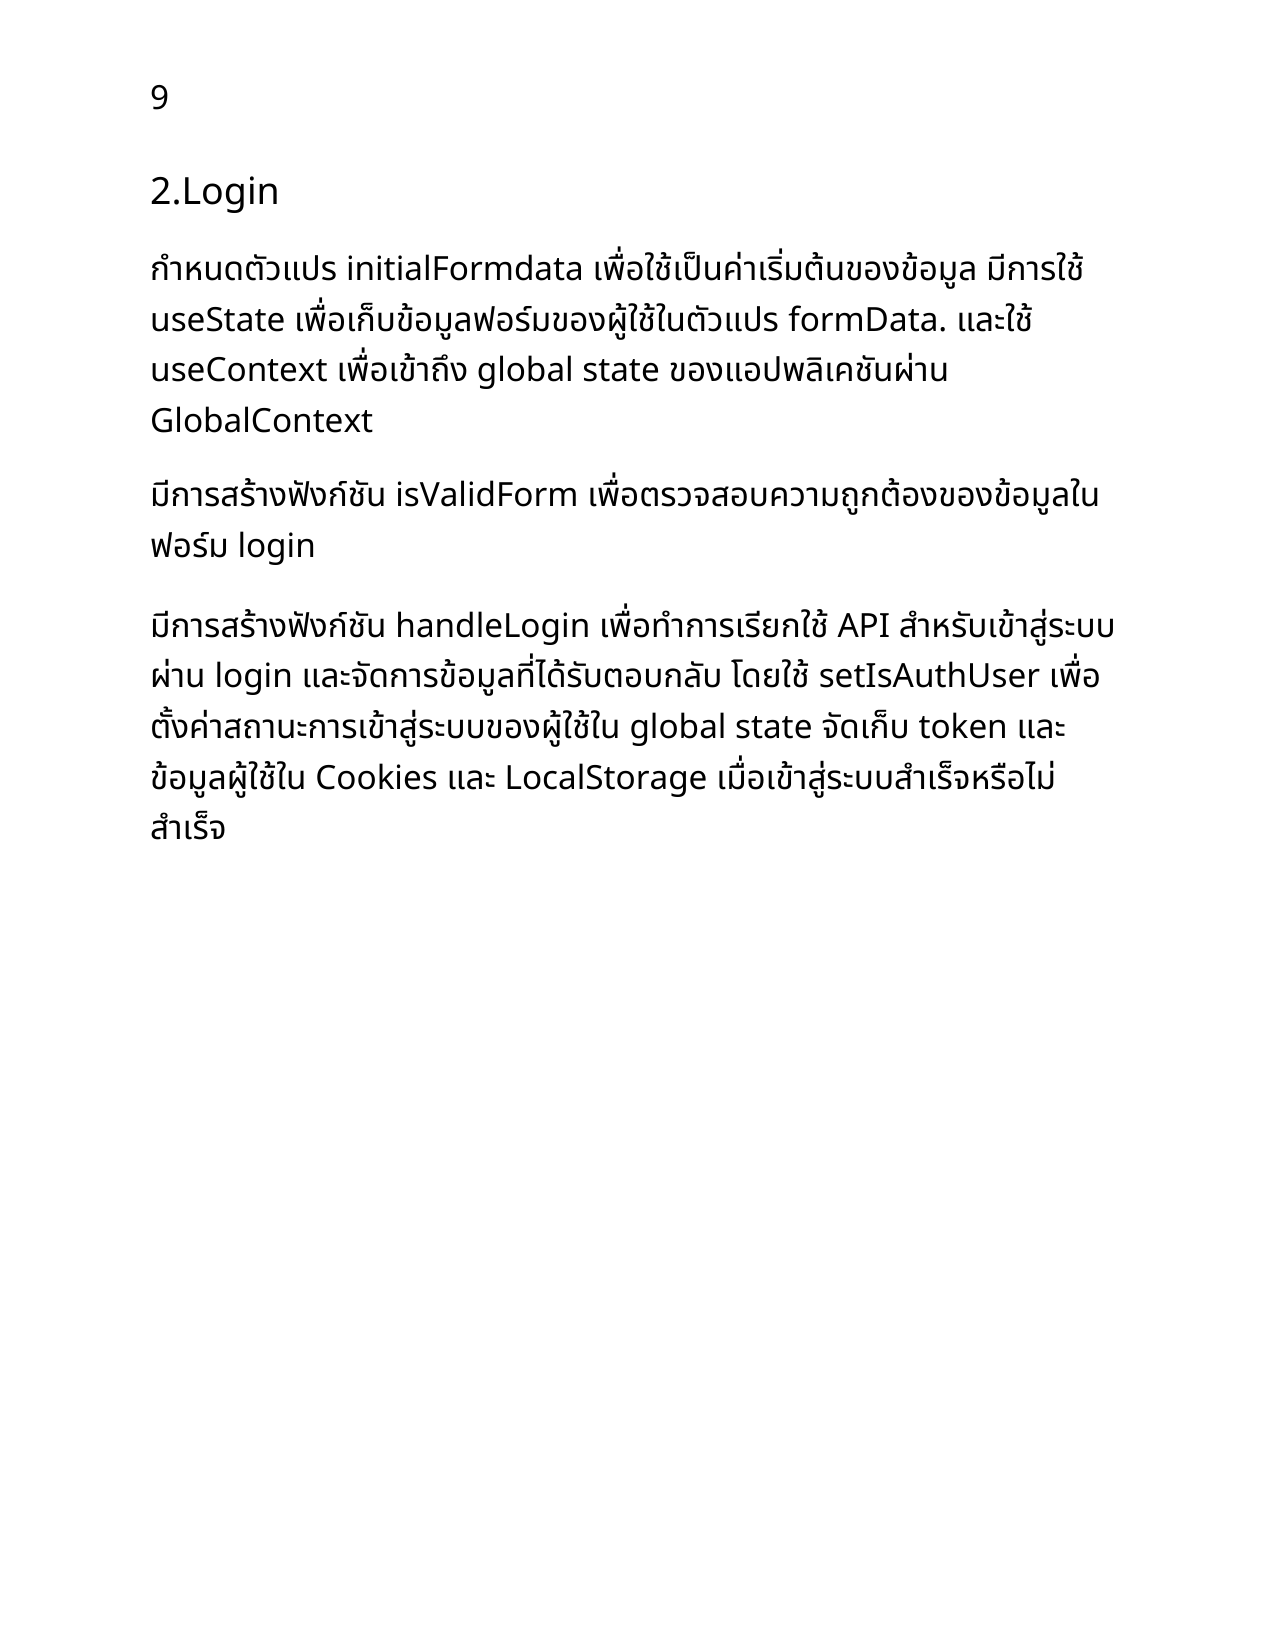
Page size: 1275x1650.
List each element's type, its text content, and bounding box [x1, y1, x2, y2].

text มีการสร้างฟังก์ชัน isValidForm เพื่อตรวจสอบความถูกต้องของข้อมูลในฟอร์ม login [150, 471, 1125, 572]
text มีการสร้างฟังก์ชัน handleLogin เพื่อทำการเรียกใช้ API สำหรับเข้าสู่ระบบผ่าน login และจัดการข้อมูลที่ได้รับตอบกลับ โดยใช้ setIsAuthUser เพื่อตั้งค่าสถานะการเข้าสู่ระบบของผู้ใช้ใน global state จัดเก็บ token และข้อมูลผู้ใช้ใน Cookies และ LocalStorage เมื่อเข้าสู่ระบบสำเร็จหรือไม่สำเร็จ [150, 602, 1125, 854]
text กำหนดตัวแปร initialFormdata เพื่อใช้เป็นค่าเริ่มต้นของข้อมูล มีการใช้ useState เพื่อเก็บข้อมูลฟอร์มของผู้ใช้ในตัวแปร formData. และใช้ useContext เพื่อเข้าถึง global state ของแอปพลิเคชันผ่าน GlobalContext [150, 245, 1125, 442]
subtitle 2.Login [150, 164, 1125, 216]
